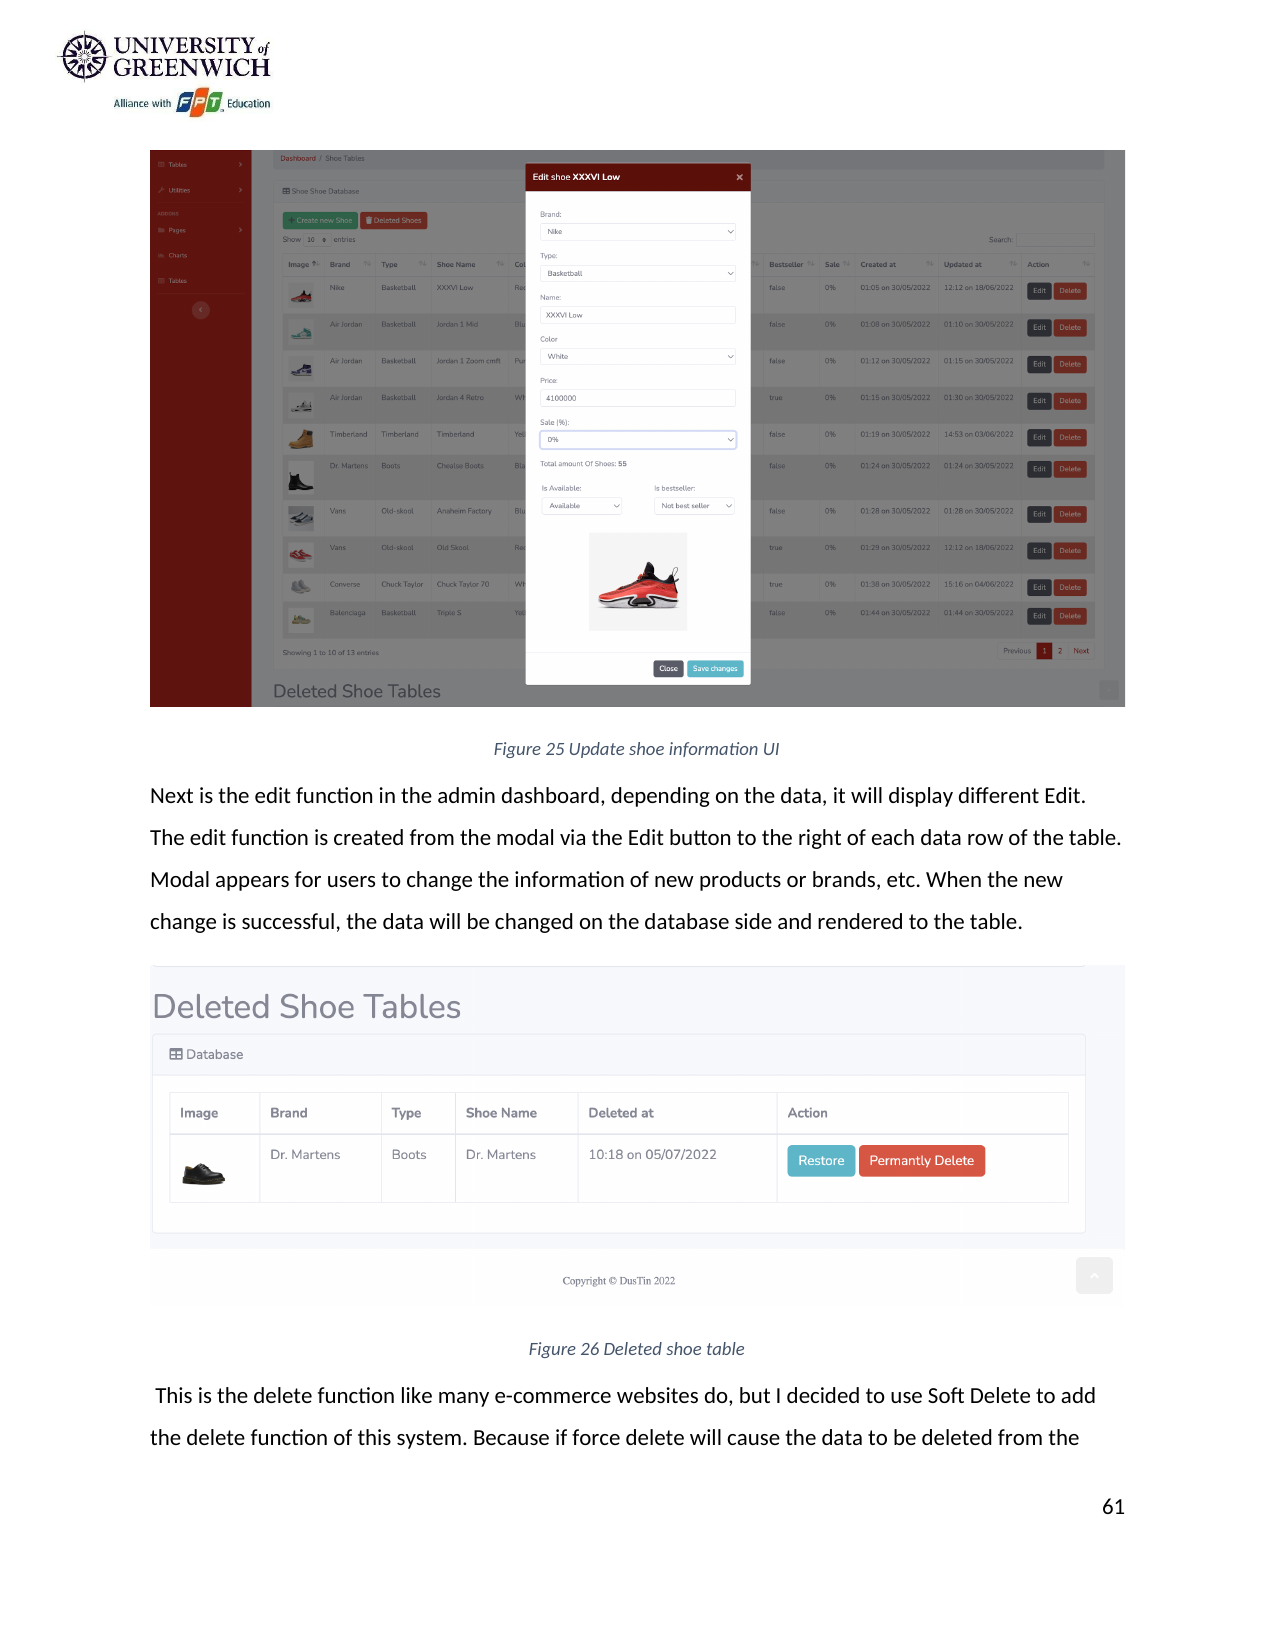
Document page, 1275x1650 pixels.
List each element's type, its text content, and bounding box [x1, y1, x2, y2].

picture [150, 150, 1125, 707]
picture [38, 12, 296, 142]
text Figure 25 Update shoe information UI [150, 737, 1125, 760]
text Figure 26 Deleted shoe table [150, 1337, 1125, 1360]
picture [150, 965, 1125, 1307]
text Next is the edit function in the admin dashboard, depending on the data, it will display different Edit. The edit function is created from the modal via the Edit button to the right of each data row of the table. Modal appears for users to change the information of new products or brands, etc. When the new change is successful, the data will be changed on the database side and rendered to the table. [150, 781, 1125, 935]
